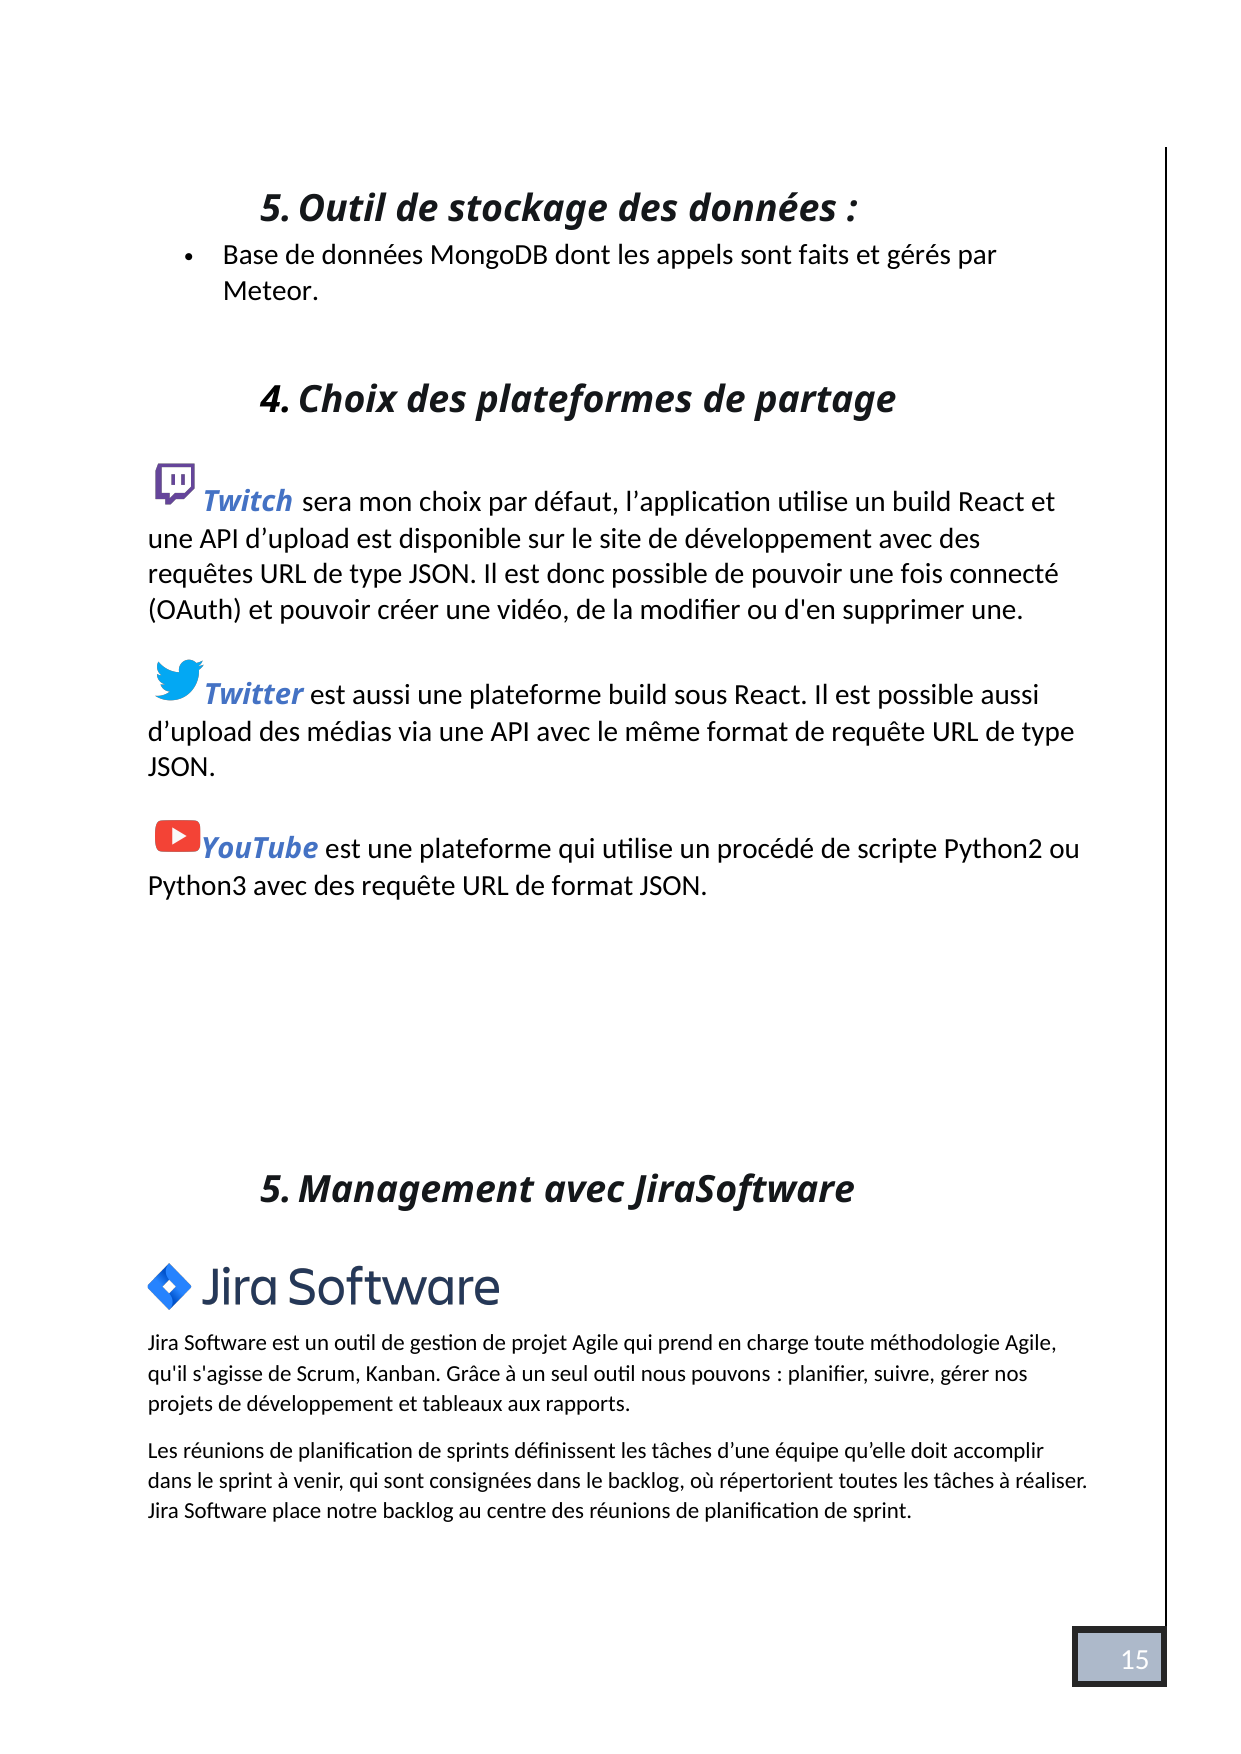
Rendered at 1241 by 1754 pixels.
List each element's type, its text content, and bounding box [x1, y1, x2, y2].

text YouTube est une plateforme qui utilise un procédé de scripte Python2 ou Python3 avec des requête URL de format JSON. [148, 813, 1093, 903]
list Base de données MongoDB dont les appels sont faits et gérés par Meteor. [185, 236, 1093, 307]
subtitle Choix des plateformes de partage [260, 372, 1093, 423]
text Les réunions de planification de sprints définissent les tâches d’une équipe qu’elle doit accomplir dans le sprint à venir, qui sont consignées dans le backlog, où répertorient toutes les tâches à réaliser. Jira Software place notre backlog au centre des réunions de planification de sprint. [148, 1436, 1093, 1524]
picture [147, 456, 203, 512]
text Jira Software est un outil de gestion de projet Agile qui prend en charge toute méthodologie Agile, qu'il s'agisse de Scrum, Kanban. Grâce à un seul outil nous pouvons : planifier, suivre, gérer nos projets de développement et tableaux aux rapports. [148, 1328, 1093, 1417]
picture [155, 655, 204, 705]
subtitle Outil de stockage des données : [260, 181, 1093, 232]
text Twitter est aussi une plateforme build sous React. Il est possible aussi d’upload des médias via une API avec le même format de requête URL de type JSON. [148, 656, 1093, 784]
subtitle Management avec JiraSoftware [260, 1162, 1093, 1213]
picture [147, 1263, 499, 1310]
text Twitch sera mon choix par défaut, l’application utilise un build React et une API d’upload est disponible sur le site de développement avec des requêtes URL de type JSON. Il est donc possible de pouvoir une fois connecté (OAuth) et pouvoir créer une vidéo, de la modifier ou d'en supprimer une. [148, 457, 1093, 627]
picture [155, 813, 201, 859]
